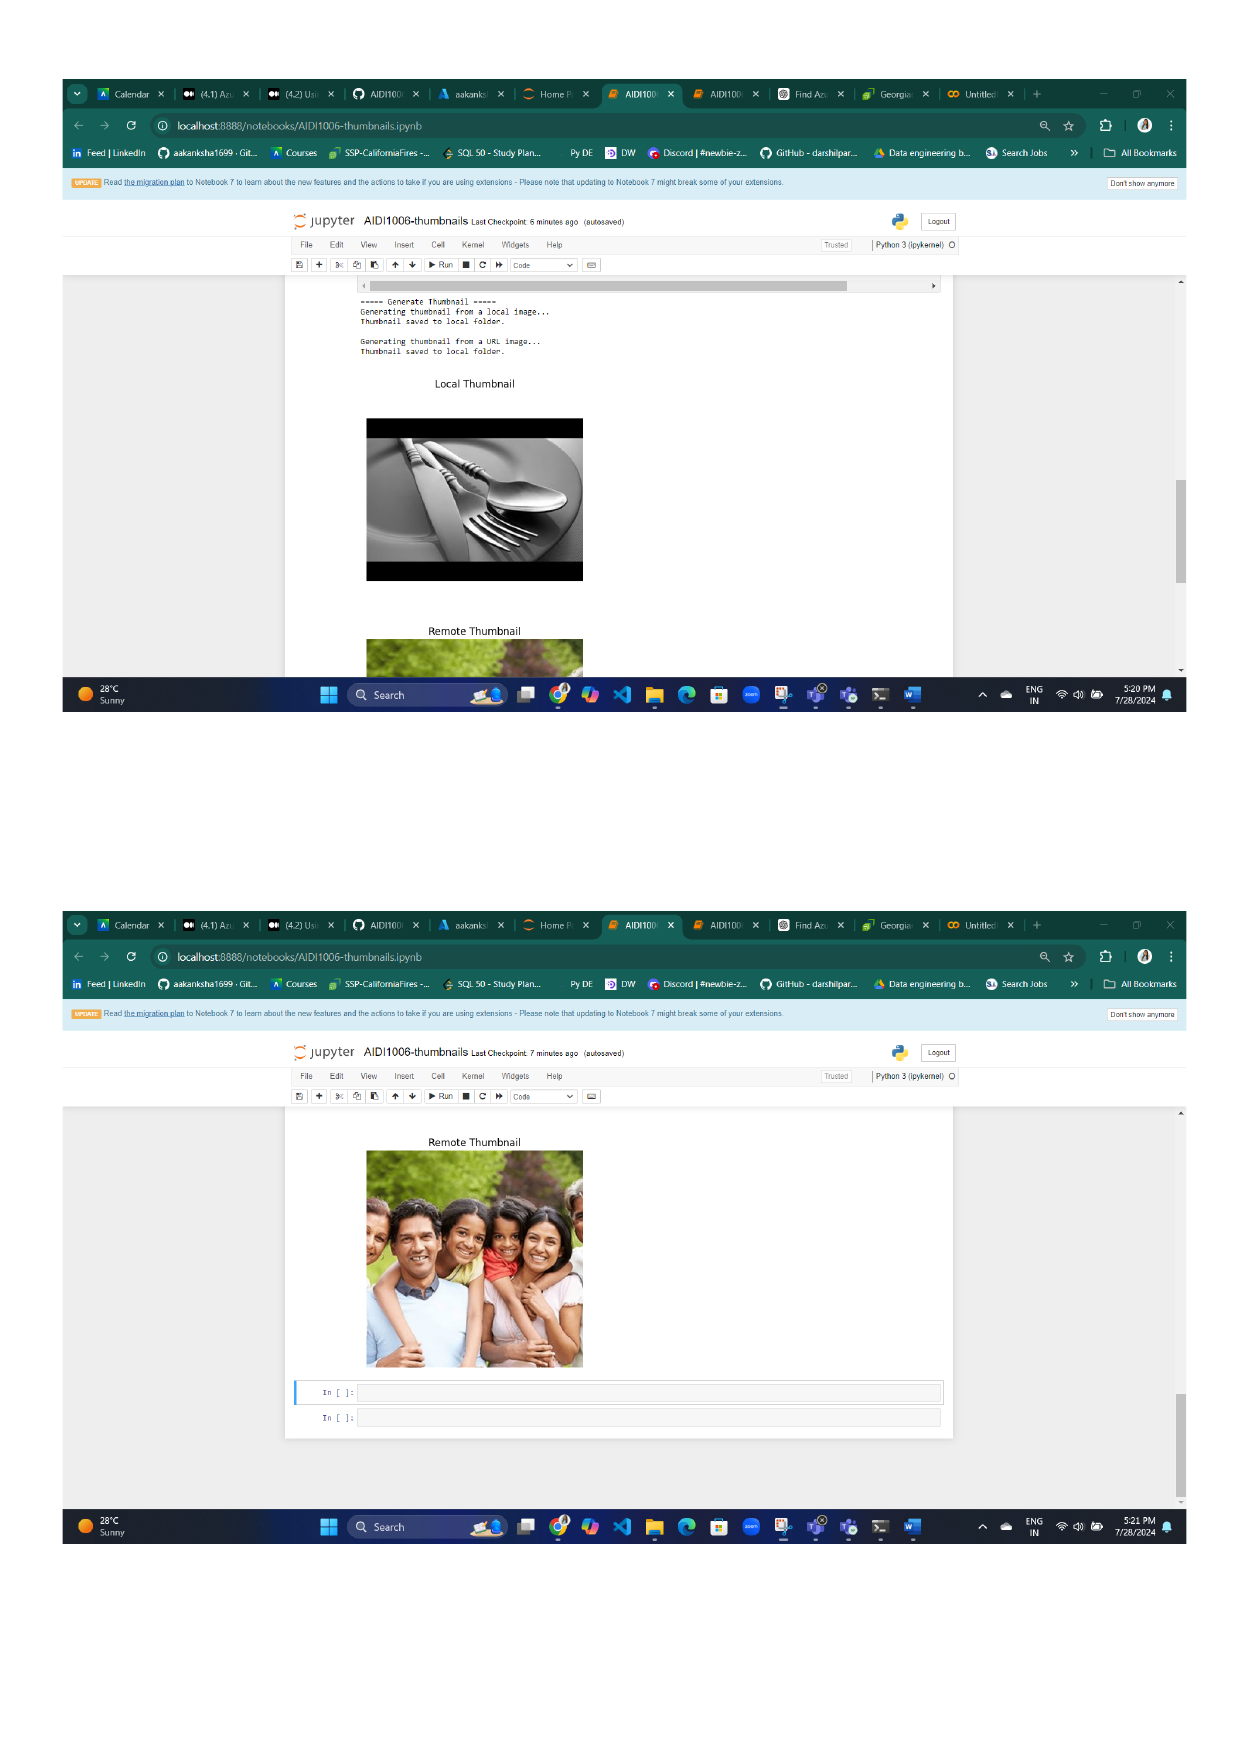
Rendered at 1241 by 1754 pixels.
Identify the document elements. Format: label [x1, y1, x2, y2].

picture [62, 911, 1187, 1544]
picture [62, 79, 1187, 712]
